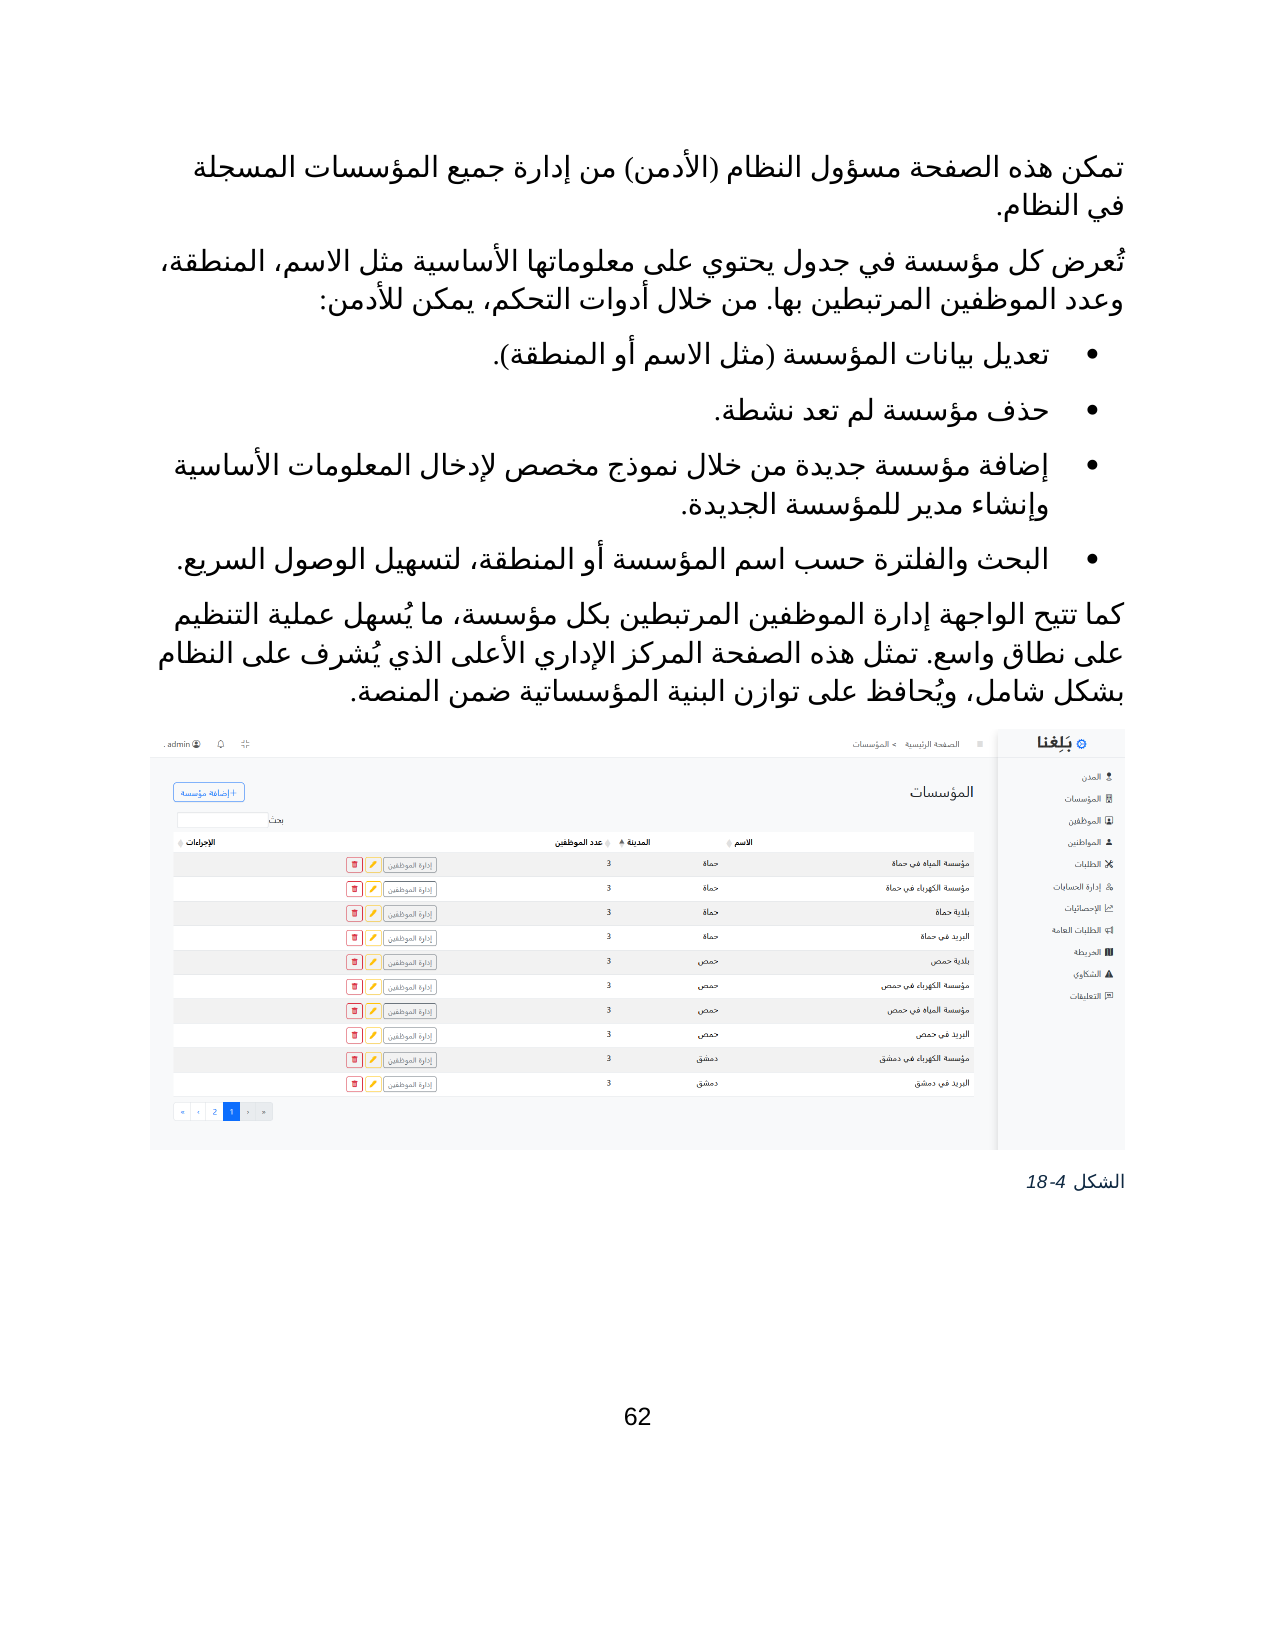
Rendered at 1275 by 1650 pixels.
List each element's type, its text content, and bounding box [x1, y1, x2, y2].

list إضافة مؤسسة جديدة من خلال نموذج مخصص لإدخال المعلومات الأساسية وإنشاء مدير للمؤسسة الجديدة. [150, 448, 1087, 520]
list تعديل بيانات المؤسسة (مثل الاسم أو المنطقة). [150, 337, 1087, 371]
text كما تتيح الواجهة إدارة الموظفين المرتبطين بكل مؤسسة، ما يُسهل عملية التنظيم على نطاق واسع. تمثل هذه الصفحة المركز الإداري الأعلى الذي يُشرف على النظام بشكل شامل، ويُحافظ على توازن البنية المؤسساتية ضمن المنصة. [150, 597, 1125, 708]
list حذف مؤسسة لم تعد نشطة. [150, 393, 1087, 426]
text الشكل 4-18 [150, 1171, 1125, 1193]
text تُعرض كل مؤسسة في جدول يحتوي على معلوماتها الأساسية مثل الاسم، المنطقة، وعدد الموظفين المرتبطين بها. من خلال أدوات التحكم، يمكن للأدمن: [150, 244, 1125, 316]
picture [150, 729, 1125, 1150]
list البحث والفلترة حسب اسم المؤسسة أو المنطقة، لتسهيل الوصول السريع. [150, 542, 1087, 576]
text تمكن هذه الصفحة مسؤول النظام (الأدمن) من إدارة جميع المؤسسات المسجلة في النظام. [150, 150, 1125, 222]
